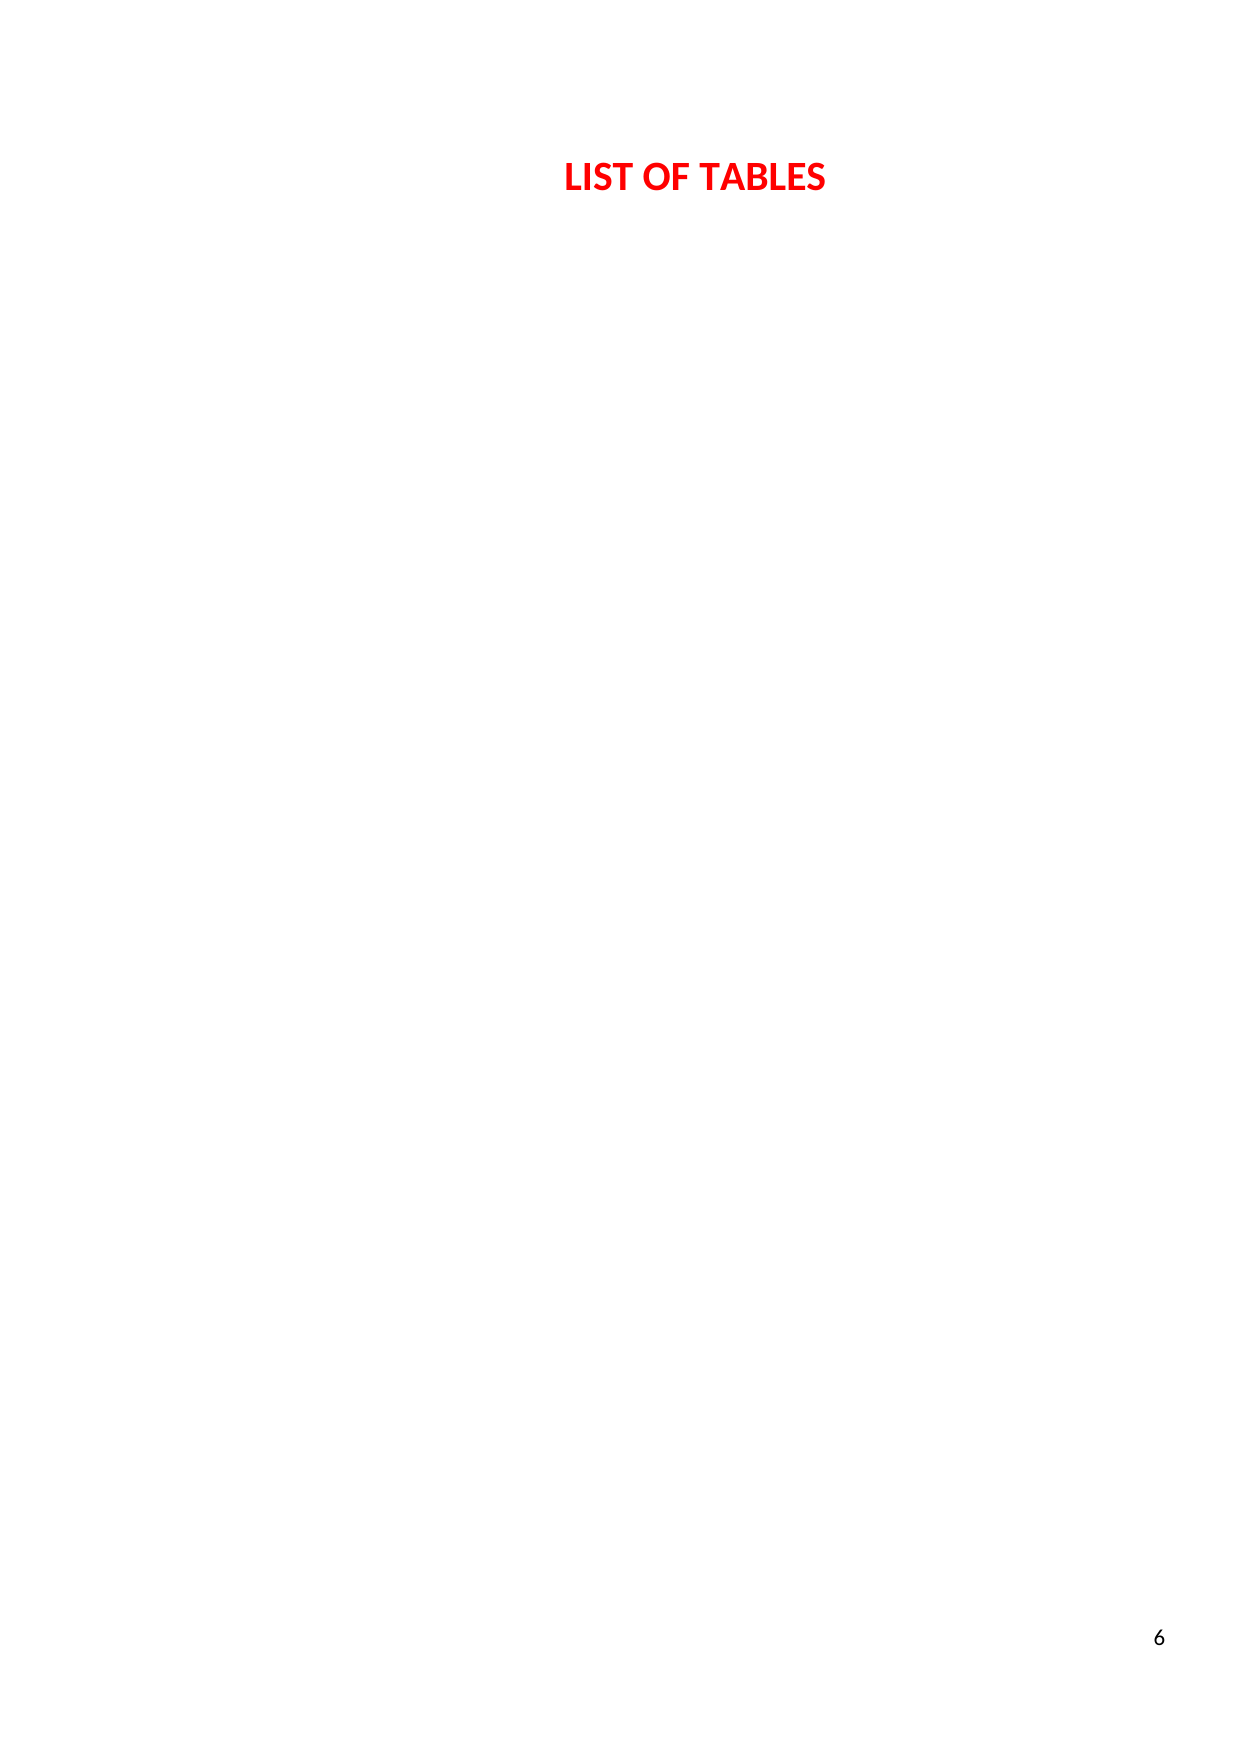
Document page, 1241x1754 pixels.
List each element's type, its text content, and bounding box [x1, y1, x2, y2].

text LIST OF TABLES [225, 150, 1165, 201]
